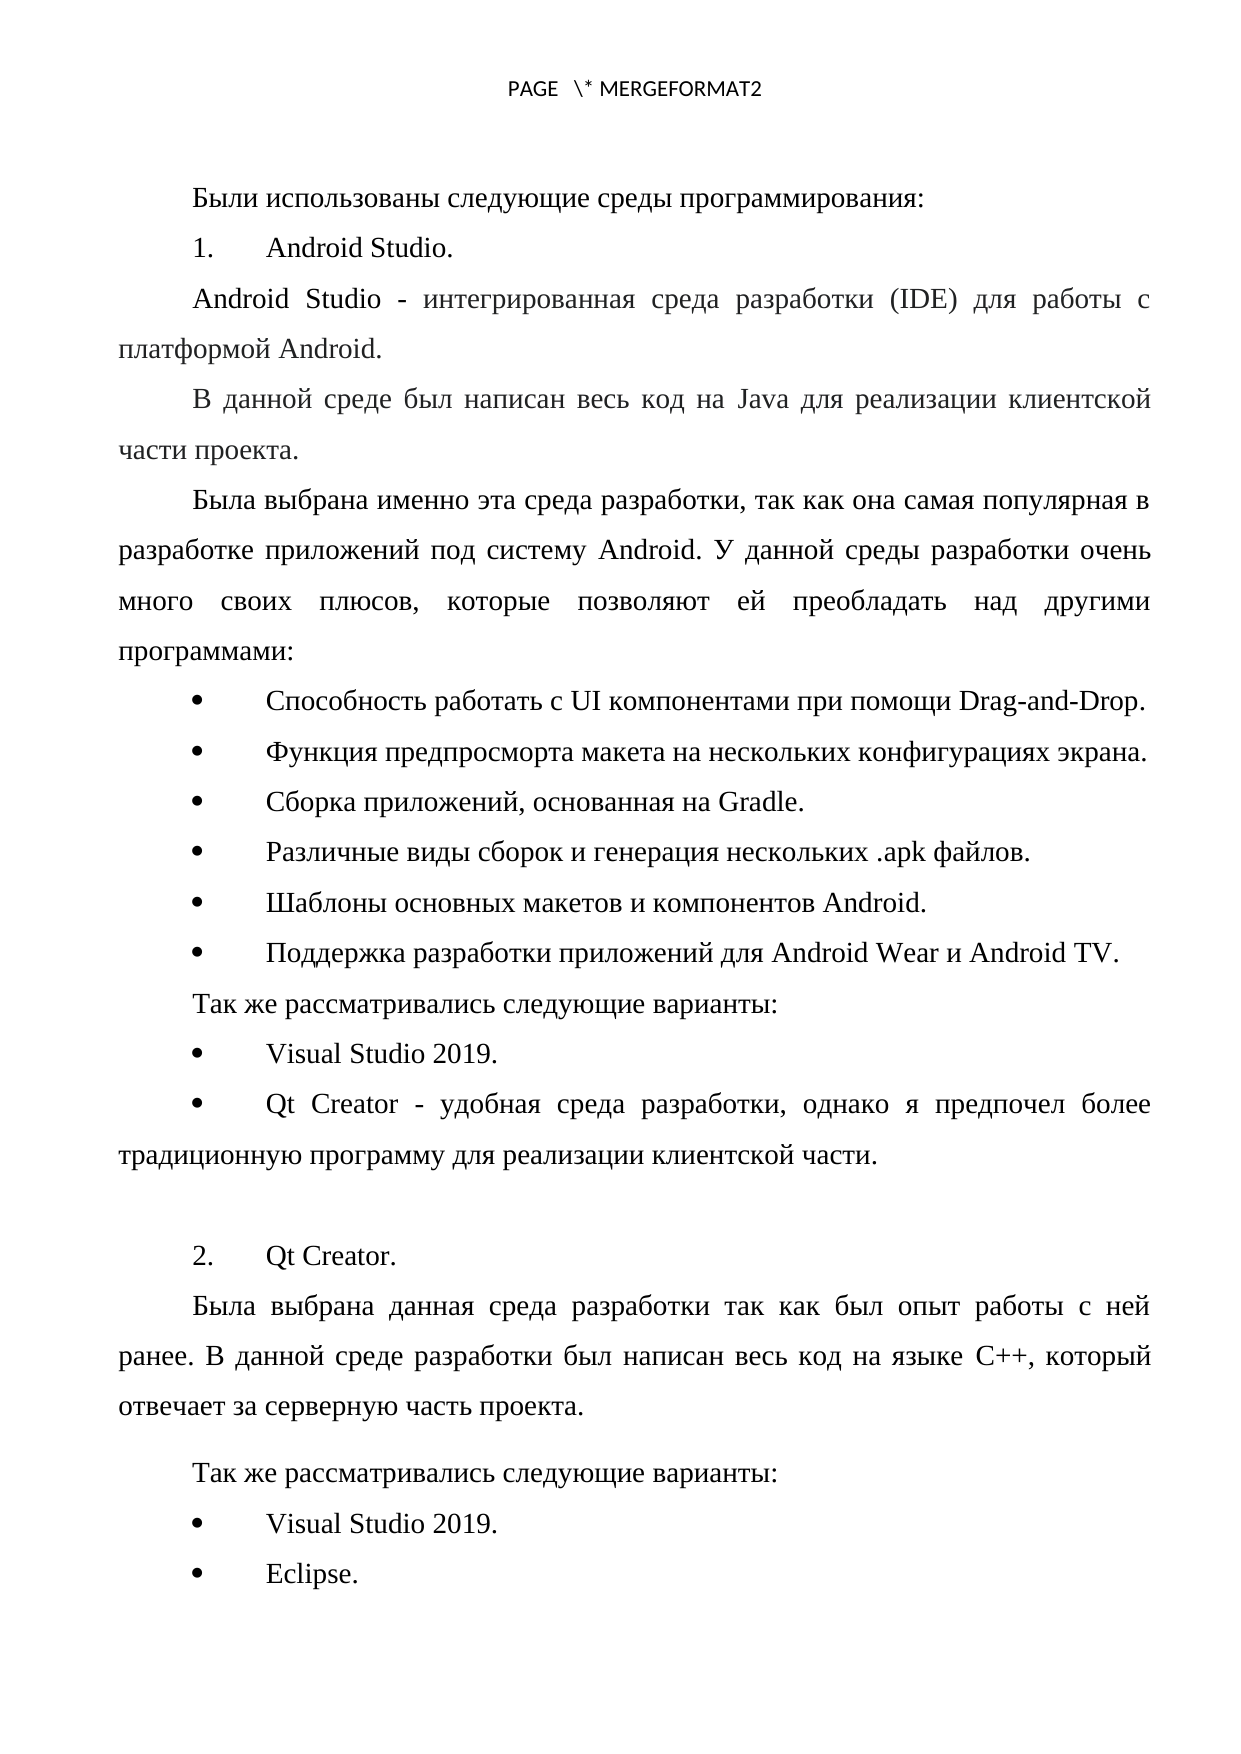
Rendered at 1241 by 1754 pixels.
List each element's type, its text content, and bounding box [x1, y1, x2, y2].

list Различные виды сборок и генерация нескольких .apk файлов. [192, 834, 1152, 868]
list Qt Creator - удобная среда разработки, однако я предпочел более традиционную программу для реализации клиентской части. [118, 1087, 1152, 1171]
text Так же рассматривались следующие варианты: [118, 1456, 1152, 1489]
text Так же рассматривались следующие варианты: [118, 986, 1152, 1019]
list В данной среде был написан весь код на Java для реализации клиентской части проекта. [118, 381, 1152, 465]
list Android Studio - интегрированная среда разработки (IDE) для работы с платформой Android. [118, 281, 1152, 365]
list Qt Creator. [118, 1238, 1152, 1271]
list Была выбрана именно эта среда разработки, так как она самая популярная в разработке приложений под систему Android. У данной среды разработки очень много своих плюсов, которые позволяют ей преобладать над другими программами: [118, 482, 1152, 667]
list Visual Studio 2019. [118, 1036, 1152, 1070]
list Шаблоны основных макетов и компонентов Android. [192, 885, 1152, 919]
list Android Studio. [118, 231, 1152, 264]
list Была выбрана данная среда разработки так как был опыт работы с ней ранее. В данной среде разработки был написан весь код на языке C++, который отвечает за серверную часть проекта. [118, 1288, 1152, 1422]
list Функция предпросморта макета на нескольких конфигурациях экрана. [192, 734, 1152, 767]
list Visual Studio 2019. [118, 1506, 1152, 1539]
list Поддержка разработки приложений для Android Wear и Android TV. [192, 935, 1152, 969]
list Способность работать с UI компонентами при помощи Drag-and-Drop. [192, 683, 1152, 717]
list Eclipse. [118, 1556, 1152, 1590]
list Сборка приложений, основанная на Gradle. [192, 784, 1152, 818]
text Были использованы следующие среды программирования: [118, 180, 1152, 214]
